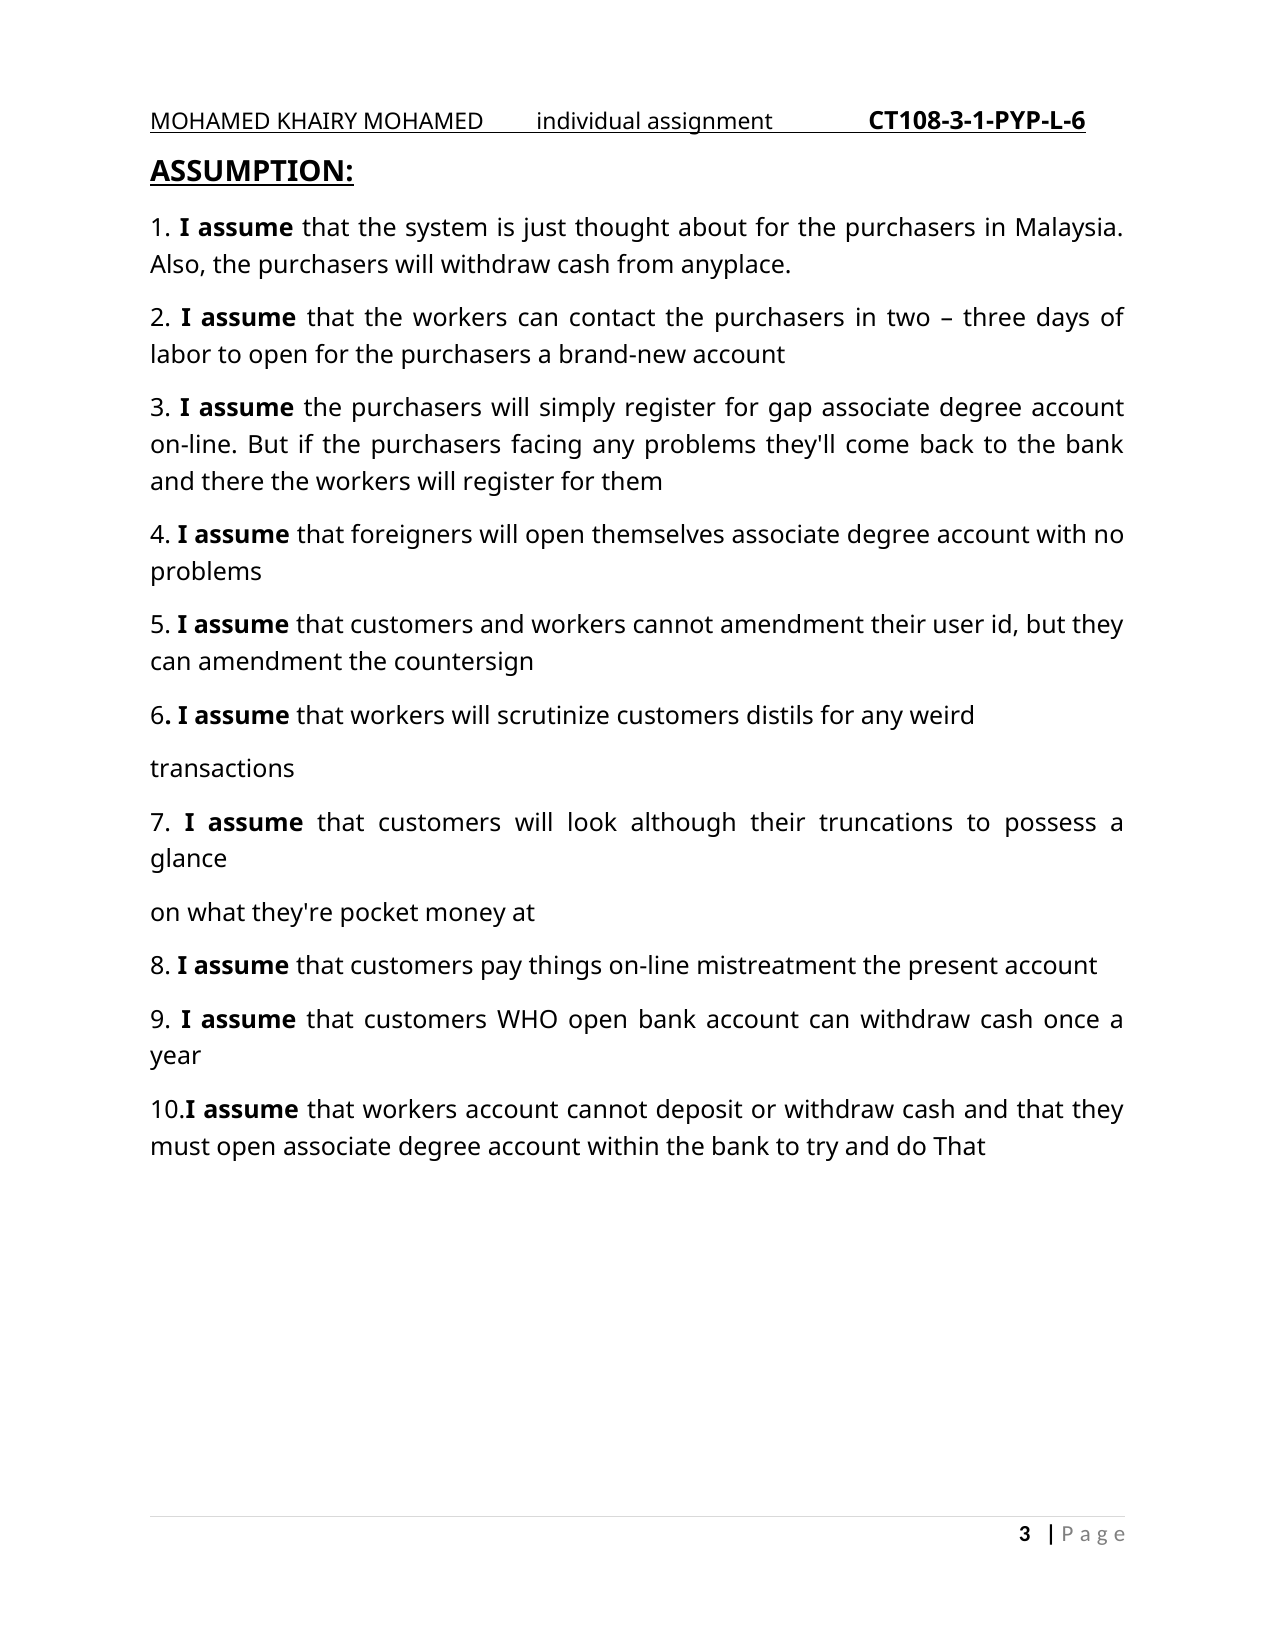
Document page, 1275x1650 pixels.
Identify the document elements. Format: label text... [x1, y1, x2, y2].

text 7. I assume that customers will look although their truncations to possess a glance [150, 804, 1125, 875]
text 6. I assume that workers will scrutinize customers distils for any weird [150, 697, 1125, 731]
text 9. I assume that customers WHO open bank account can withdraw cash once a year [150, 1001, 1125, 1072]
text 4. I assume that foreigners will open themselves associate degree account with no problems [150, 517, 1125, 588]
text 2. I assume that the workers can contact the purchasers in two – three days of labor to open for the purchasers a brand-new account [150, 300, 1125, 371]
text on what they're pocket money at [150, 894, 1125, 928]
text 3. I assume the purchasers will simply register for gap associate degree account on-line. But if the purchasers facing any problems they'll come back to the bank and there the workers will register for them [150, 390, 1125, 497]
text 8. I assume that customers pay things on-line mistreatment the present account [150, 948, 1125, 982]
text 1. I assume that the system is just thought about for the purchasers in Malaysia. Also, the purchasers will withdraw cash from anyplace. [150, 209, 1125, 280]
text 5. I assume that customers and workers cannot amendment their user id, but they can amendment the countersign [150, 607, 1125, 678]
text ASSUMPTION: [150, 150, 1125, 190]
text transactions [150, 751, 1125, 785]
text 10.I assume that workers account cannot deposit or withdraw cash and that they must open associate degree account within the bank to try and do That [150, 1091, 1125, 1162]
